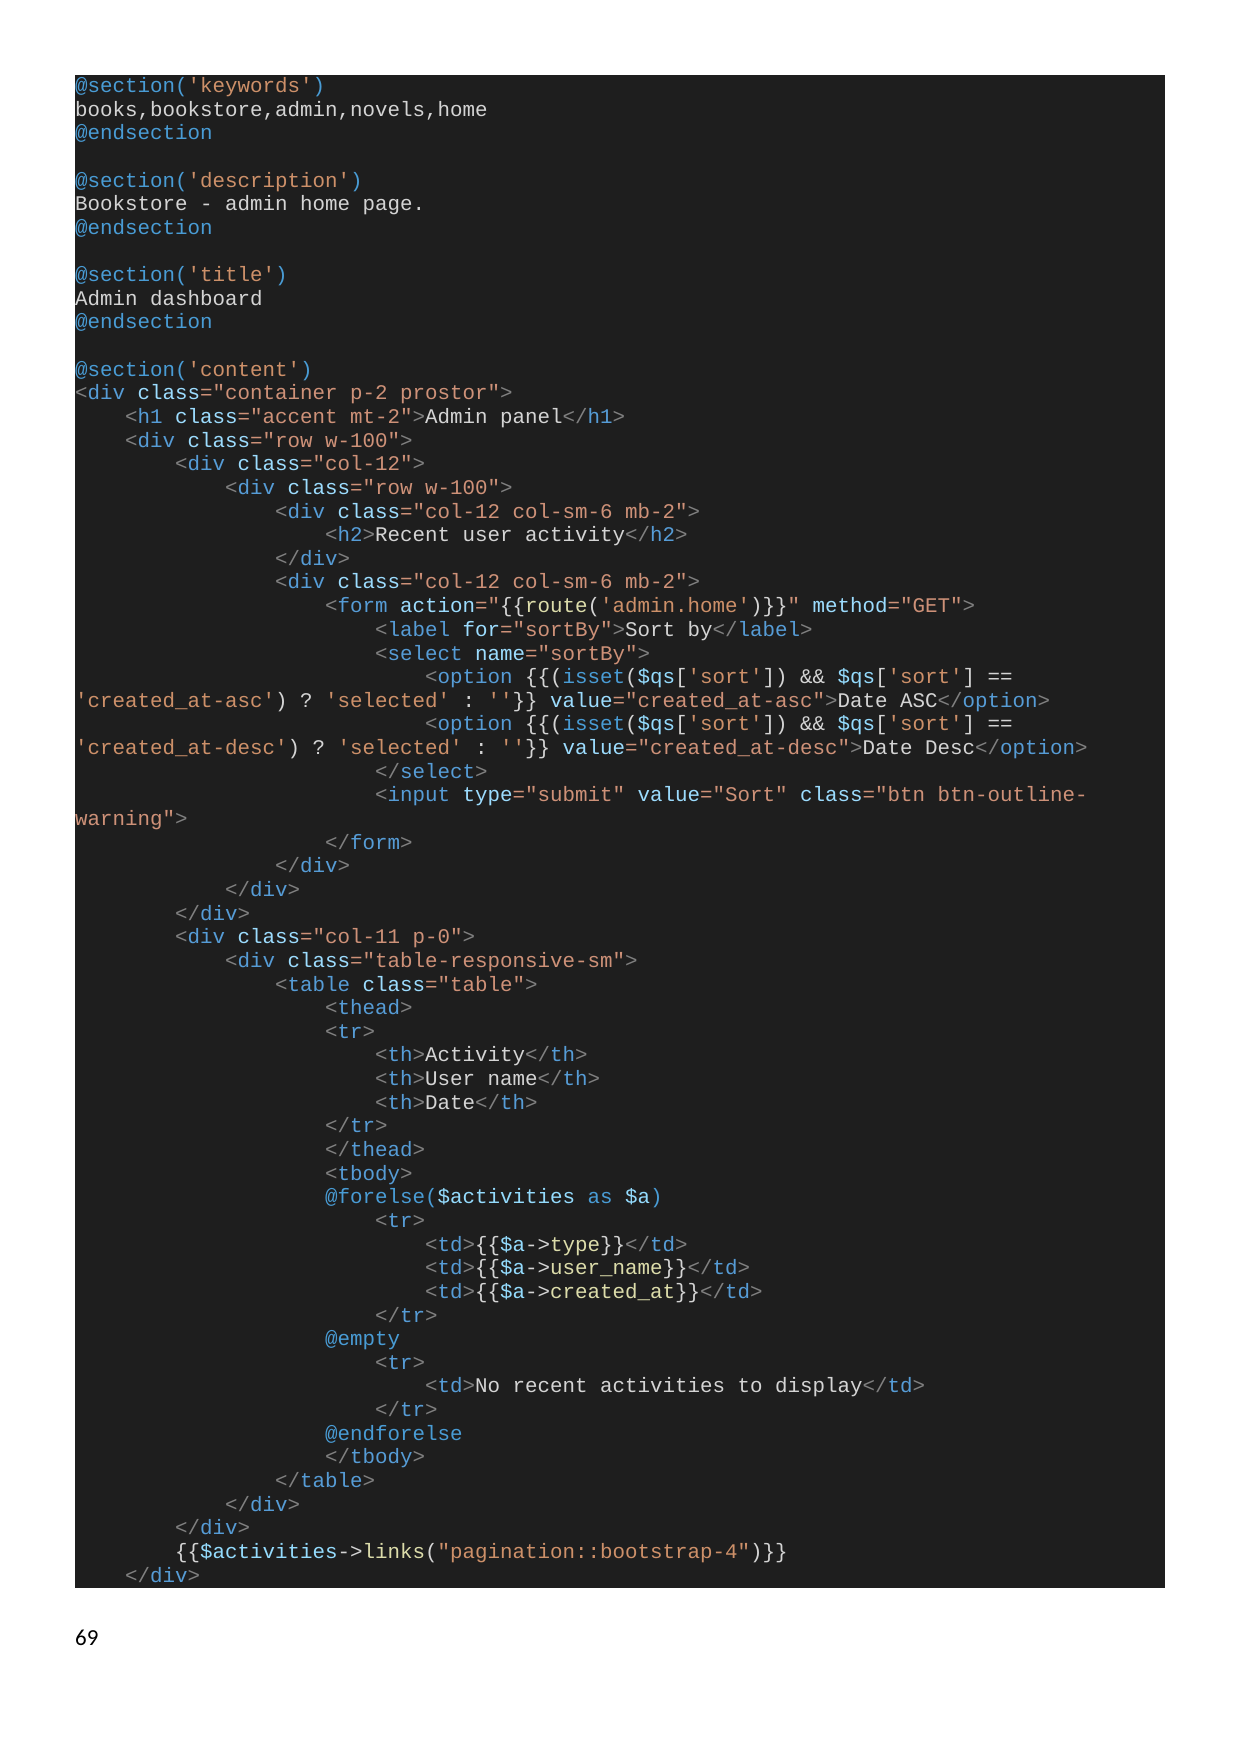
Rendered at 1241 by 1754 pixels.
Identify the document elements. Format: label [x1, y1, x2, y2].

text [75, 75, 1165, 1588]
